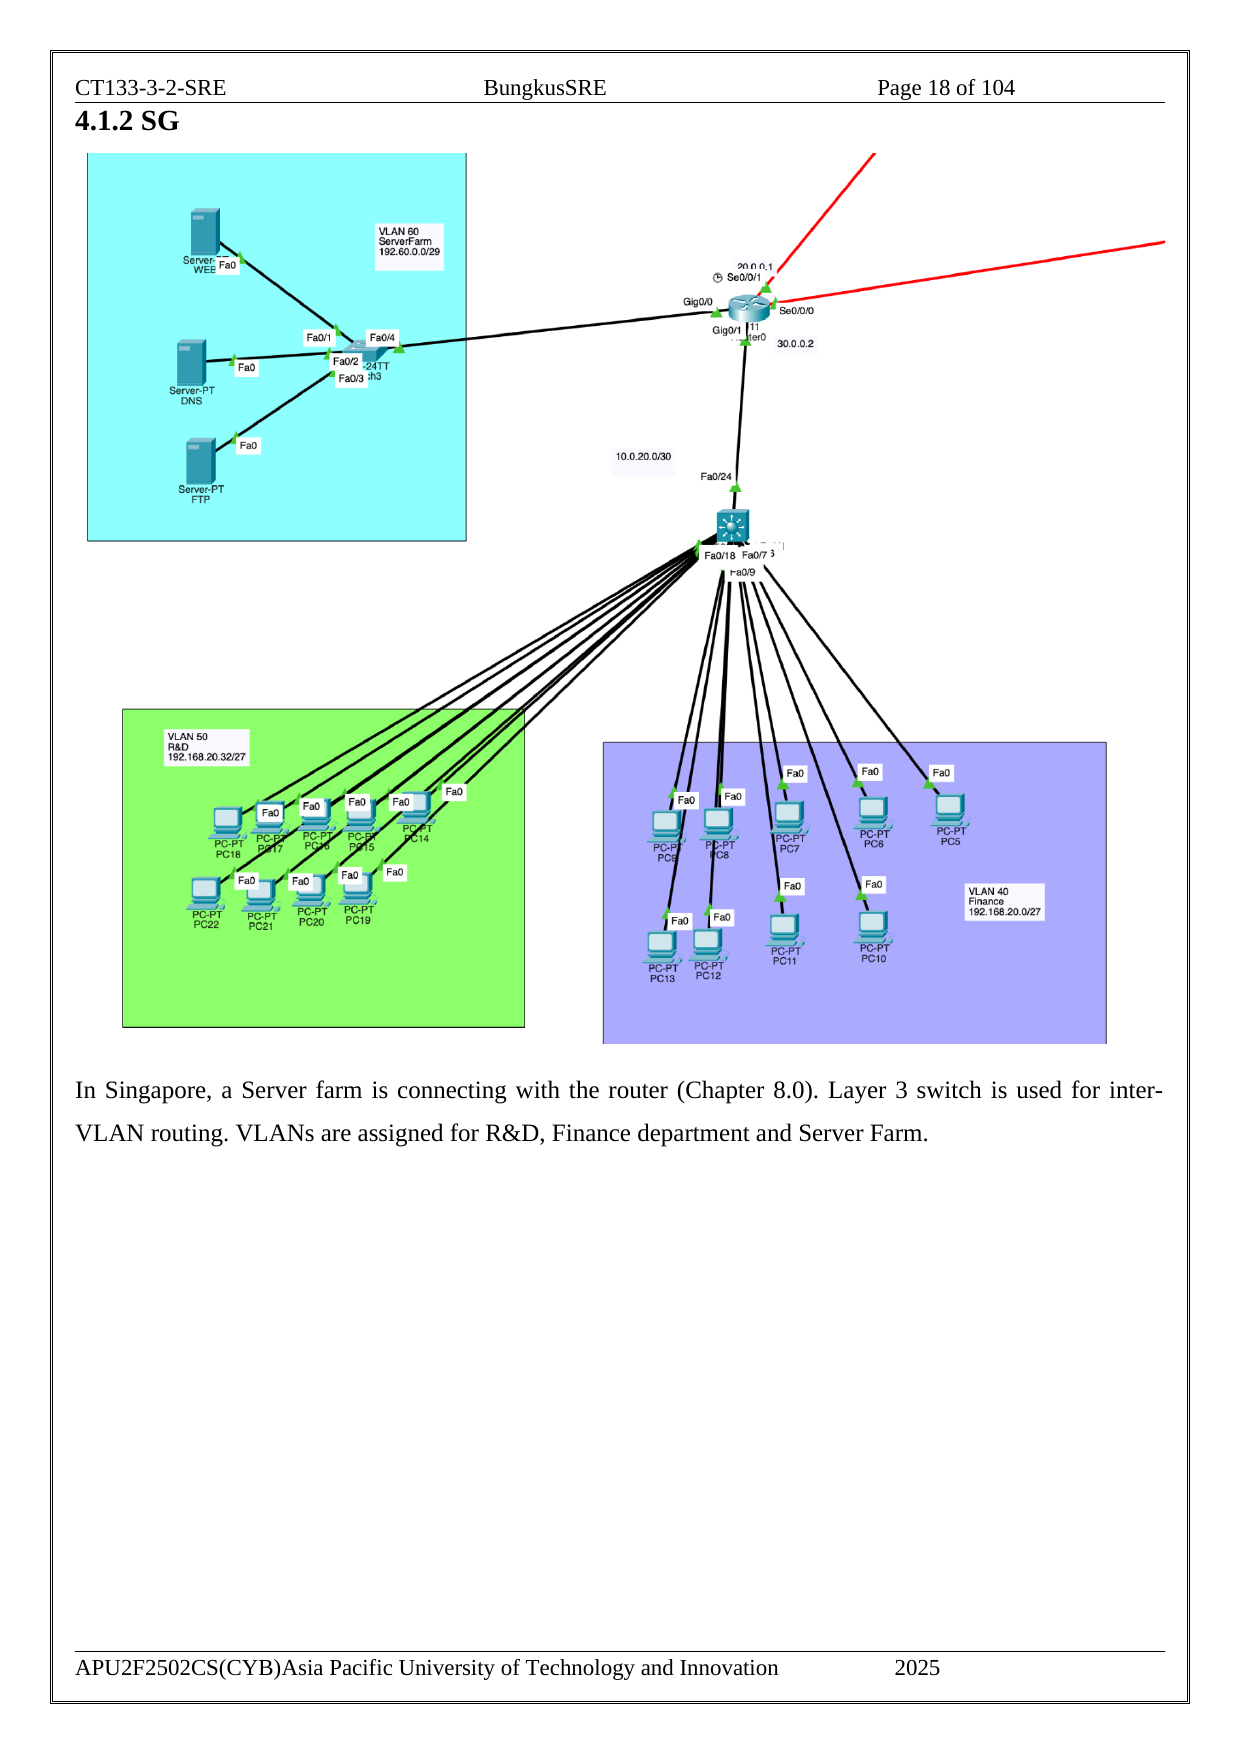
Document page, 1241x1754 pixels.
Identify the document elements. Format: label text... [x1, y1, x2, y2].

text In Singapore, a Server farm is connecting with the router (Chapter 8.0). Layer 3 switch is used for inter-VLAN routing. VLANs are assigned for R&D, Finance department and Server Farm. [75, 1075, 1165, 1147]
picture [75, 153, 1166, 1044]
subtitle 4.1.2 SG [75, 103, 1165, 137]
